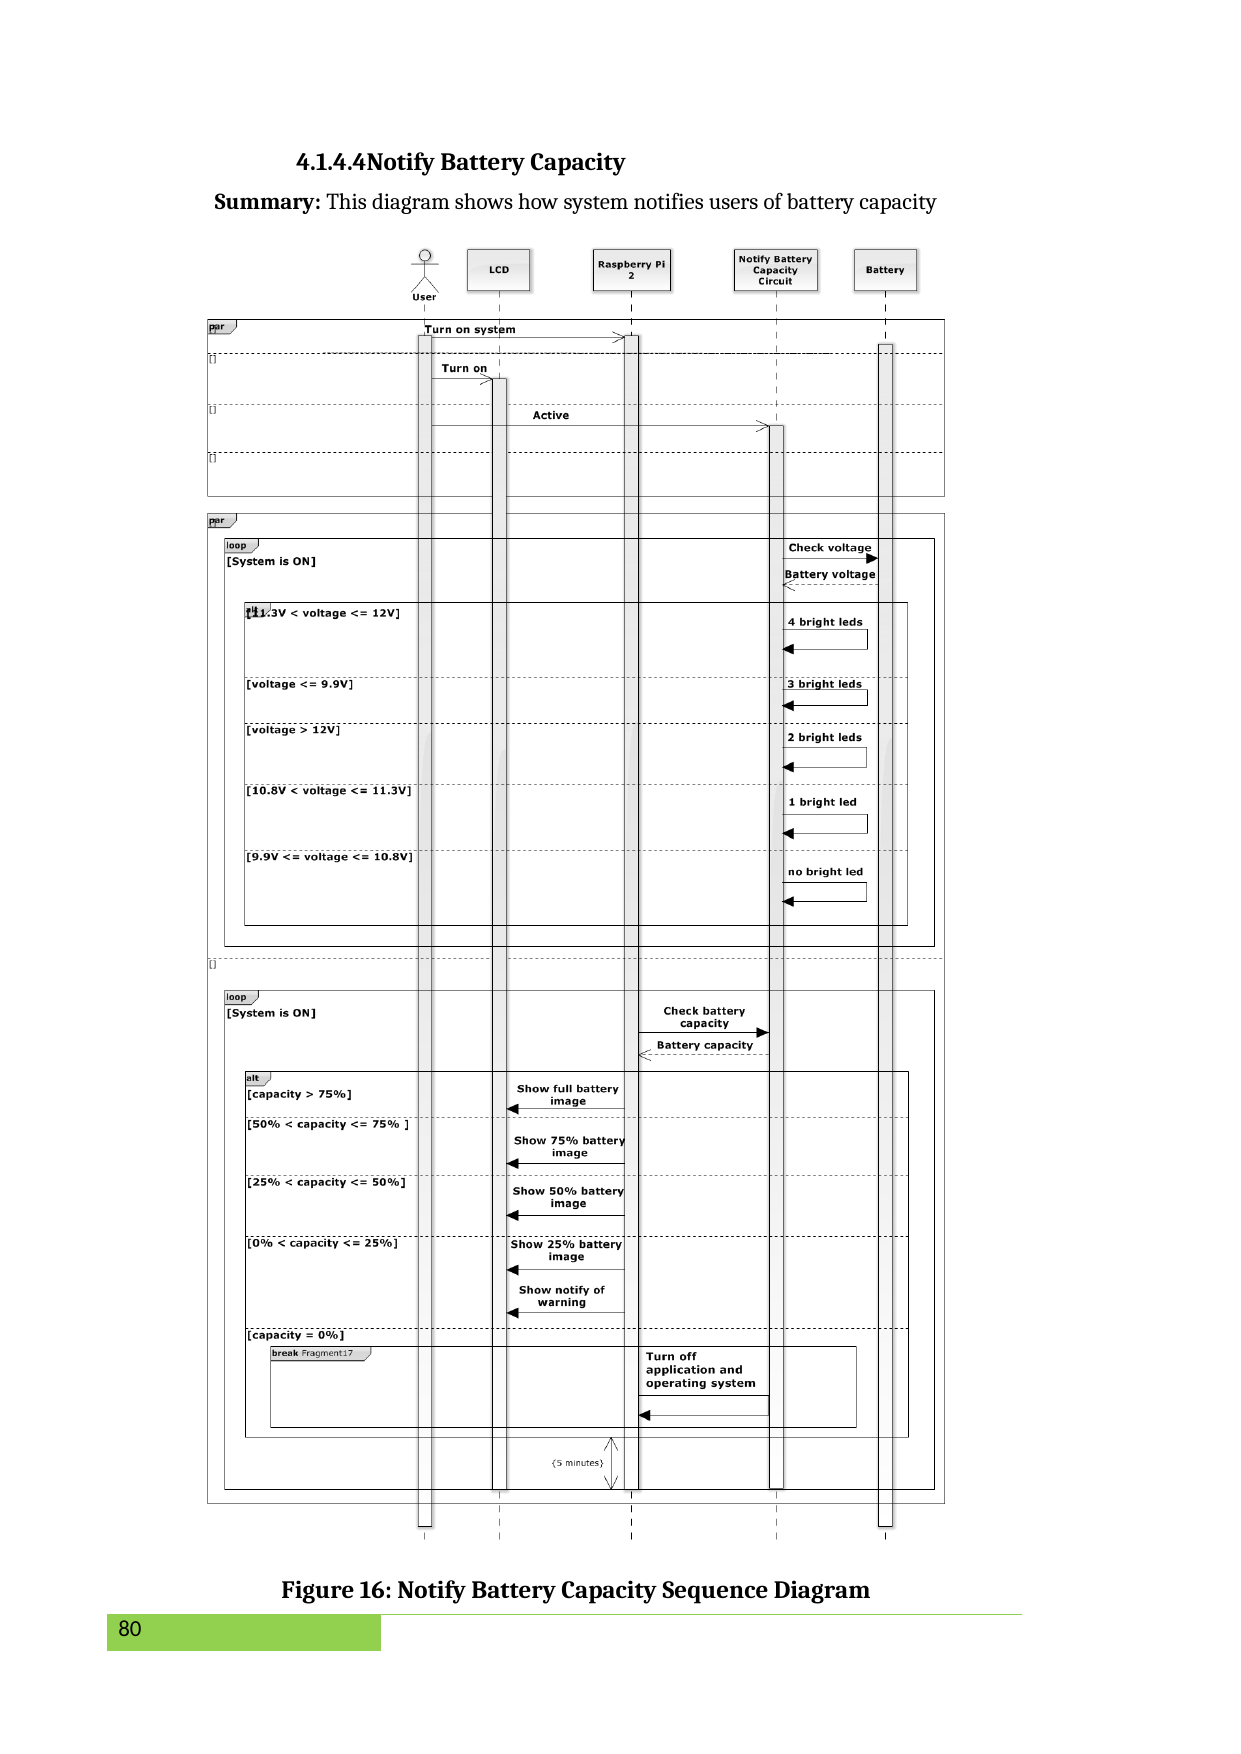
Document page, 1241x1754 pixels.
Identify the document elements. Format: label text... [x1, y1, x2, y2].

text Figure 16: Notify Battery Capacity Sequence Diagram [118, 1576, 1033, 1605]
text Summary: This diagram shows how system notifies users of battery capacity [118, 189, 1033, 215]
picture [197, 240, 955, 1551]
subtitle 4.1.4.4Notify Battery Capacity [296, 148, 1033, 176]
